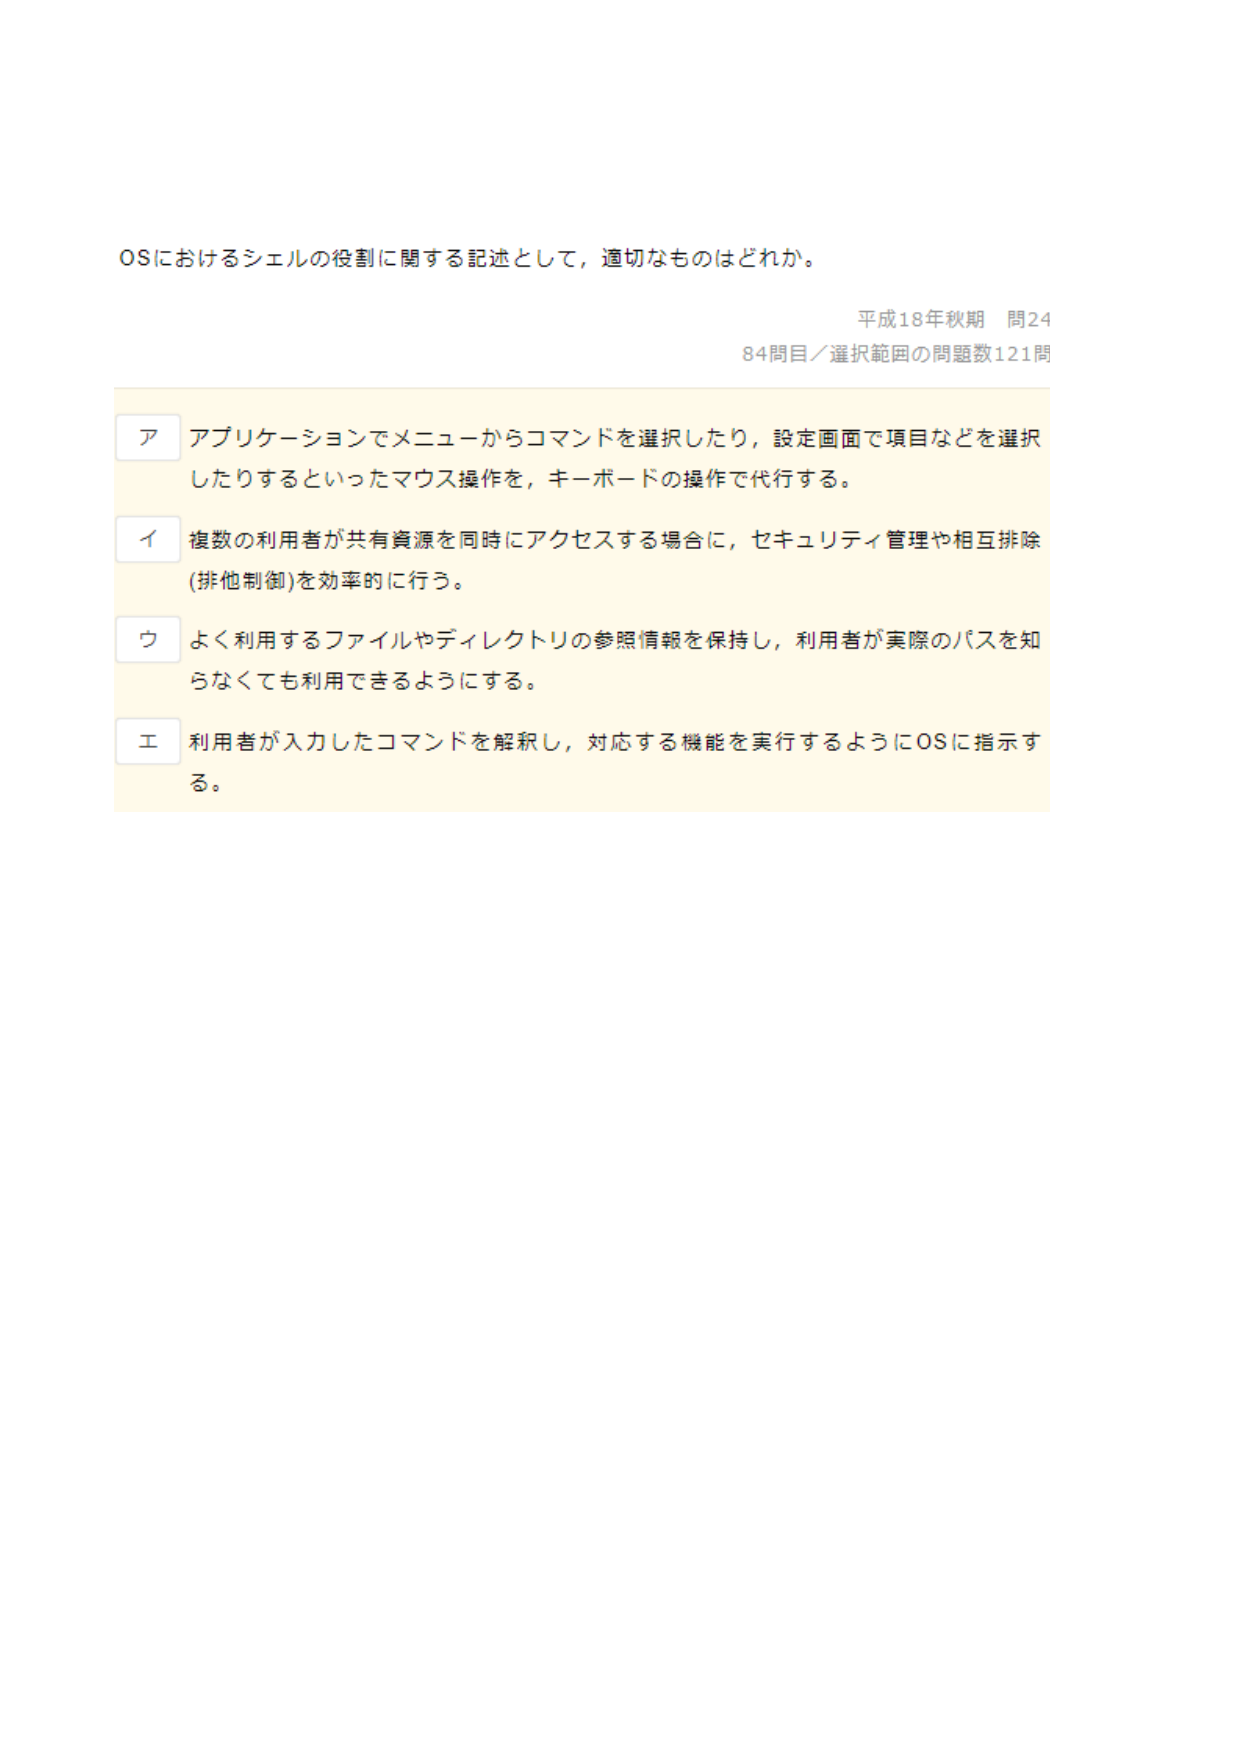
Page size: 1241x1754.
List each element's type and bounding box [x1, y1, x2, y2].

picture [114, 239, 1050, 812]
